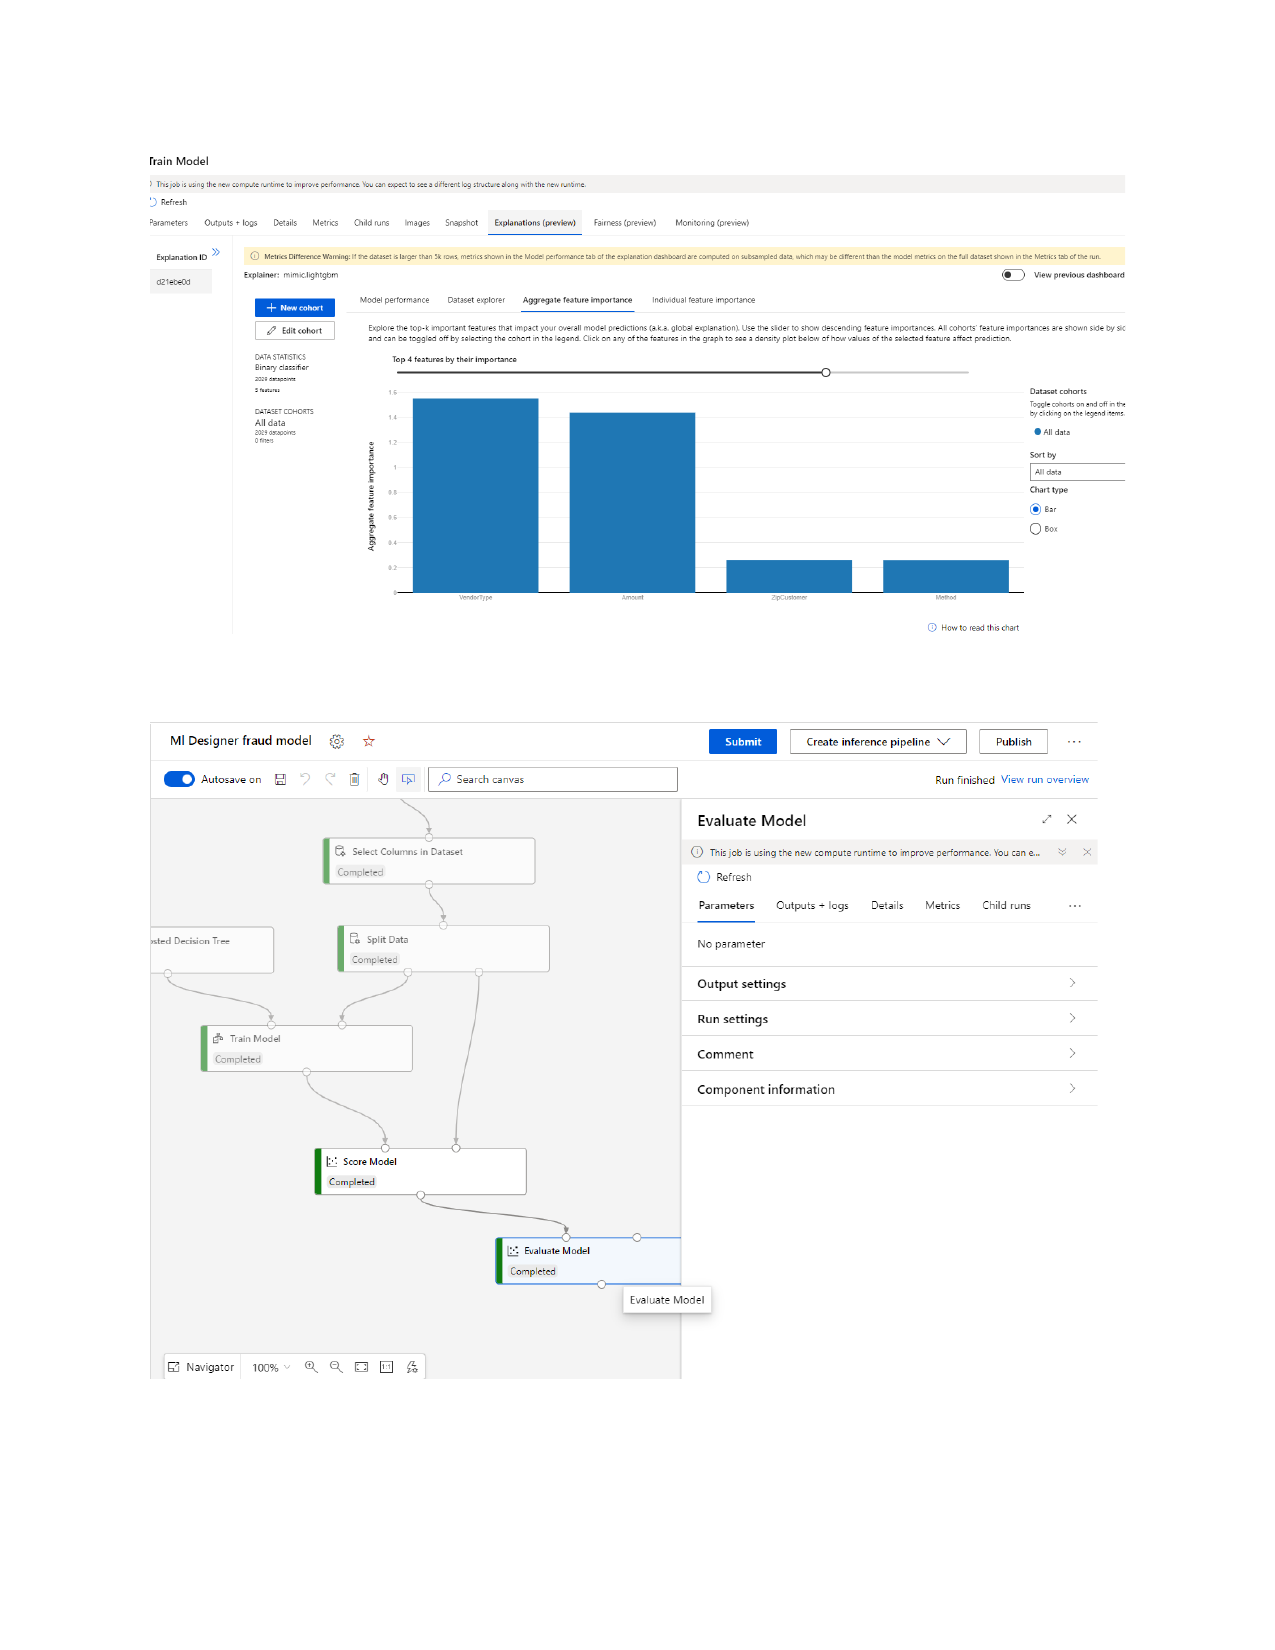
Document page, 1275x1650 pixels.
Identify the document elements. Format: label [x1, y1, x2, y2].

picture [150, 150, 1125, 634]
picture [150, 699, 1098, 1379]
